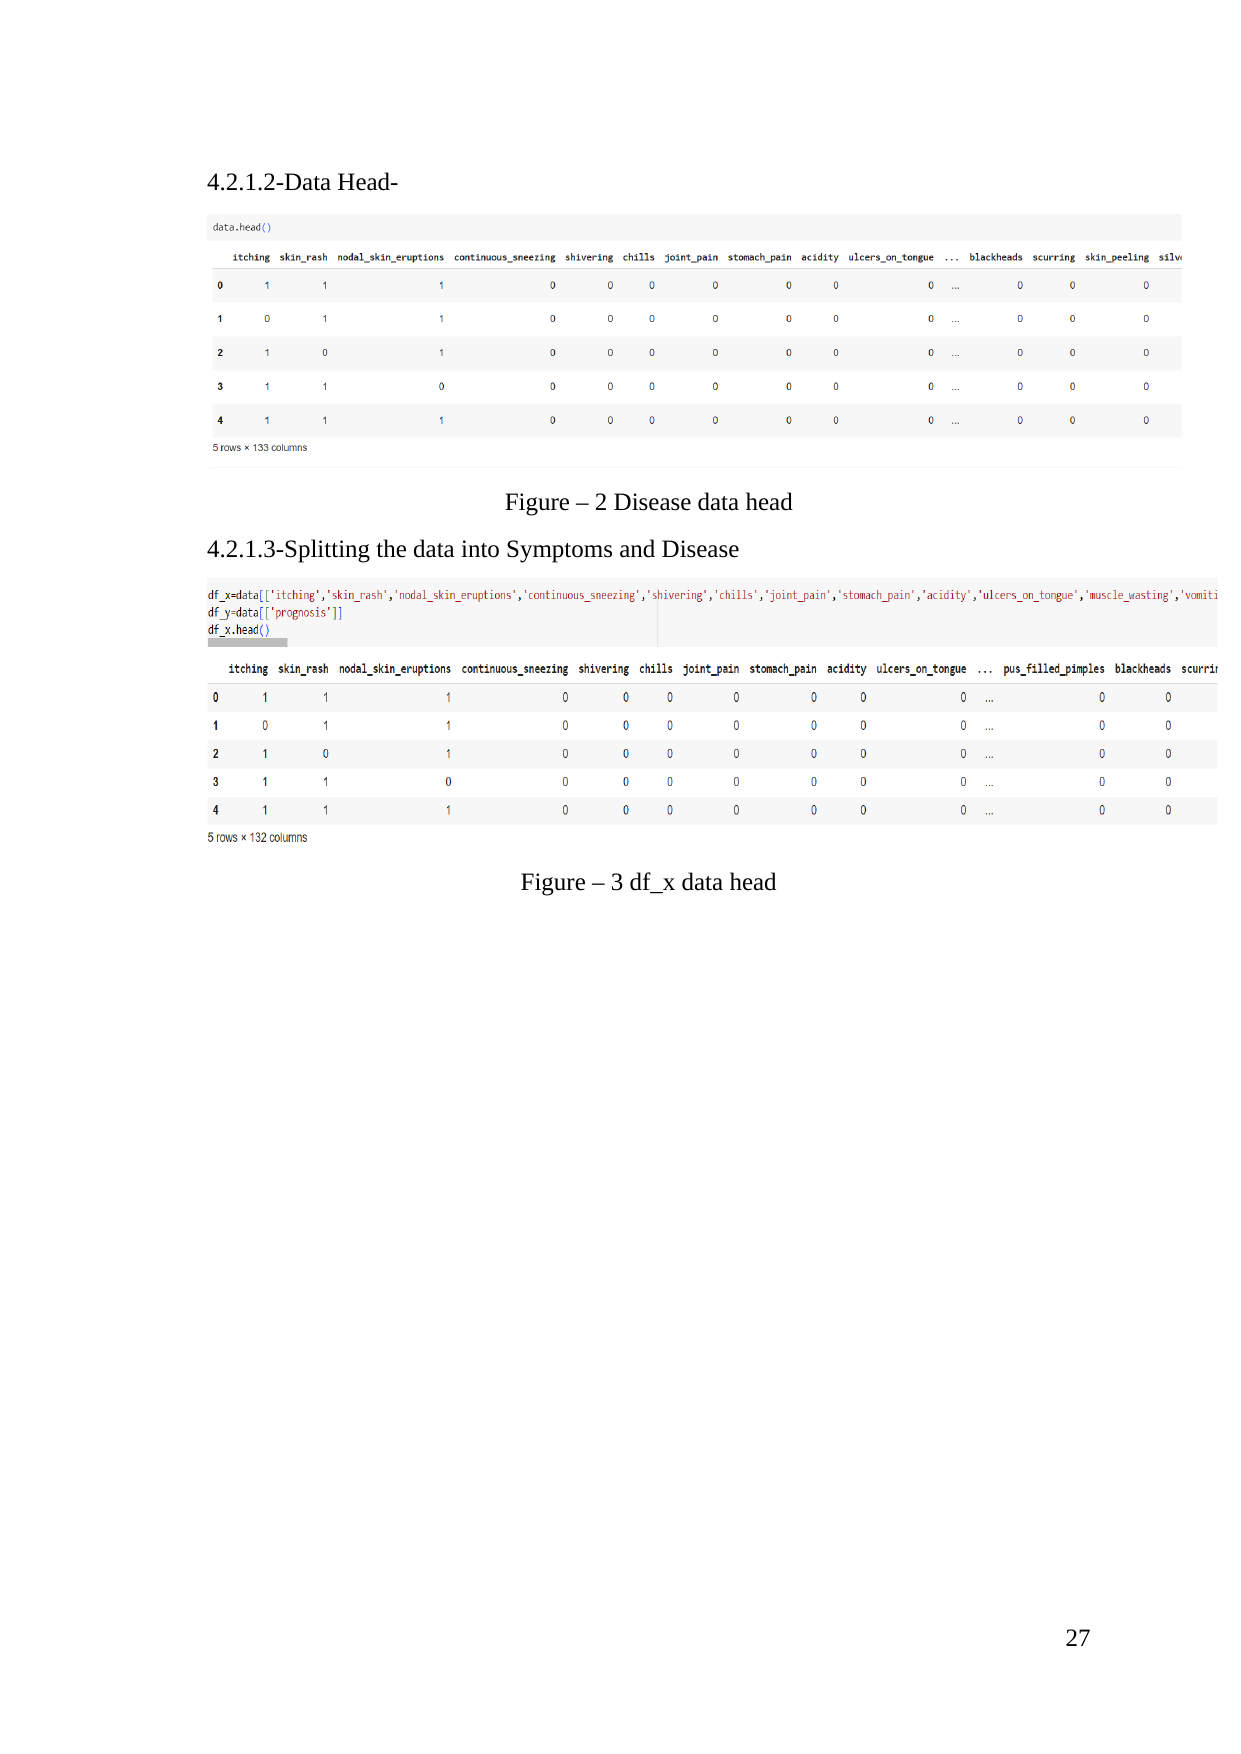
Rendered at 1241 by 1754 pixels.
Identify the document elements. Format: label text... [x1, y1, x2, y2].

subtitle 4.2.1.3-Splitting the data into Symptoms and Disease [207, 534, 1090, 563]
picture [206, 576, 1218, 848]
text Figure – 3 df_x data head [207, 867, 1090, 896]
subtitle 4.2.1.2-Data Head- [207, 167, 1090, 195]
text Figure – 2 Disease data head [207, 487, 1090, 515]
picture [206, 208, 1182, 468]
